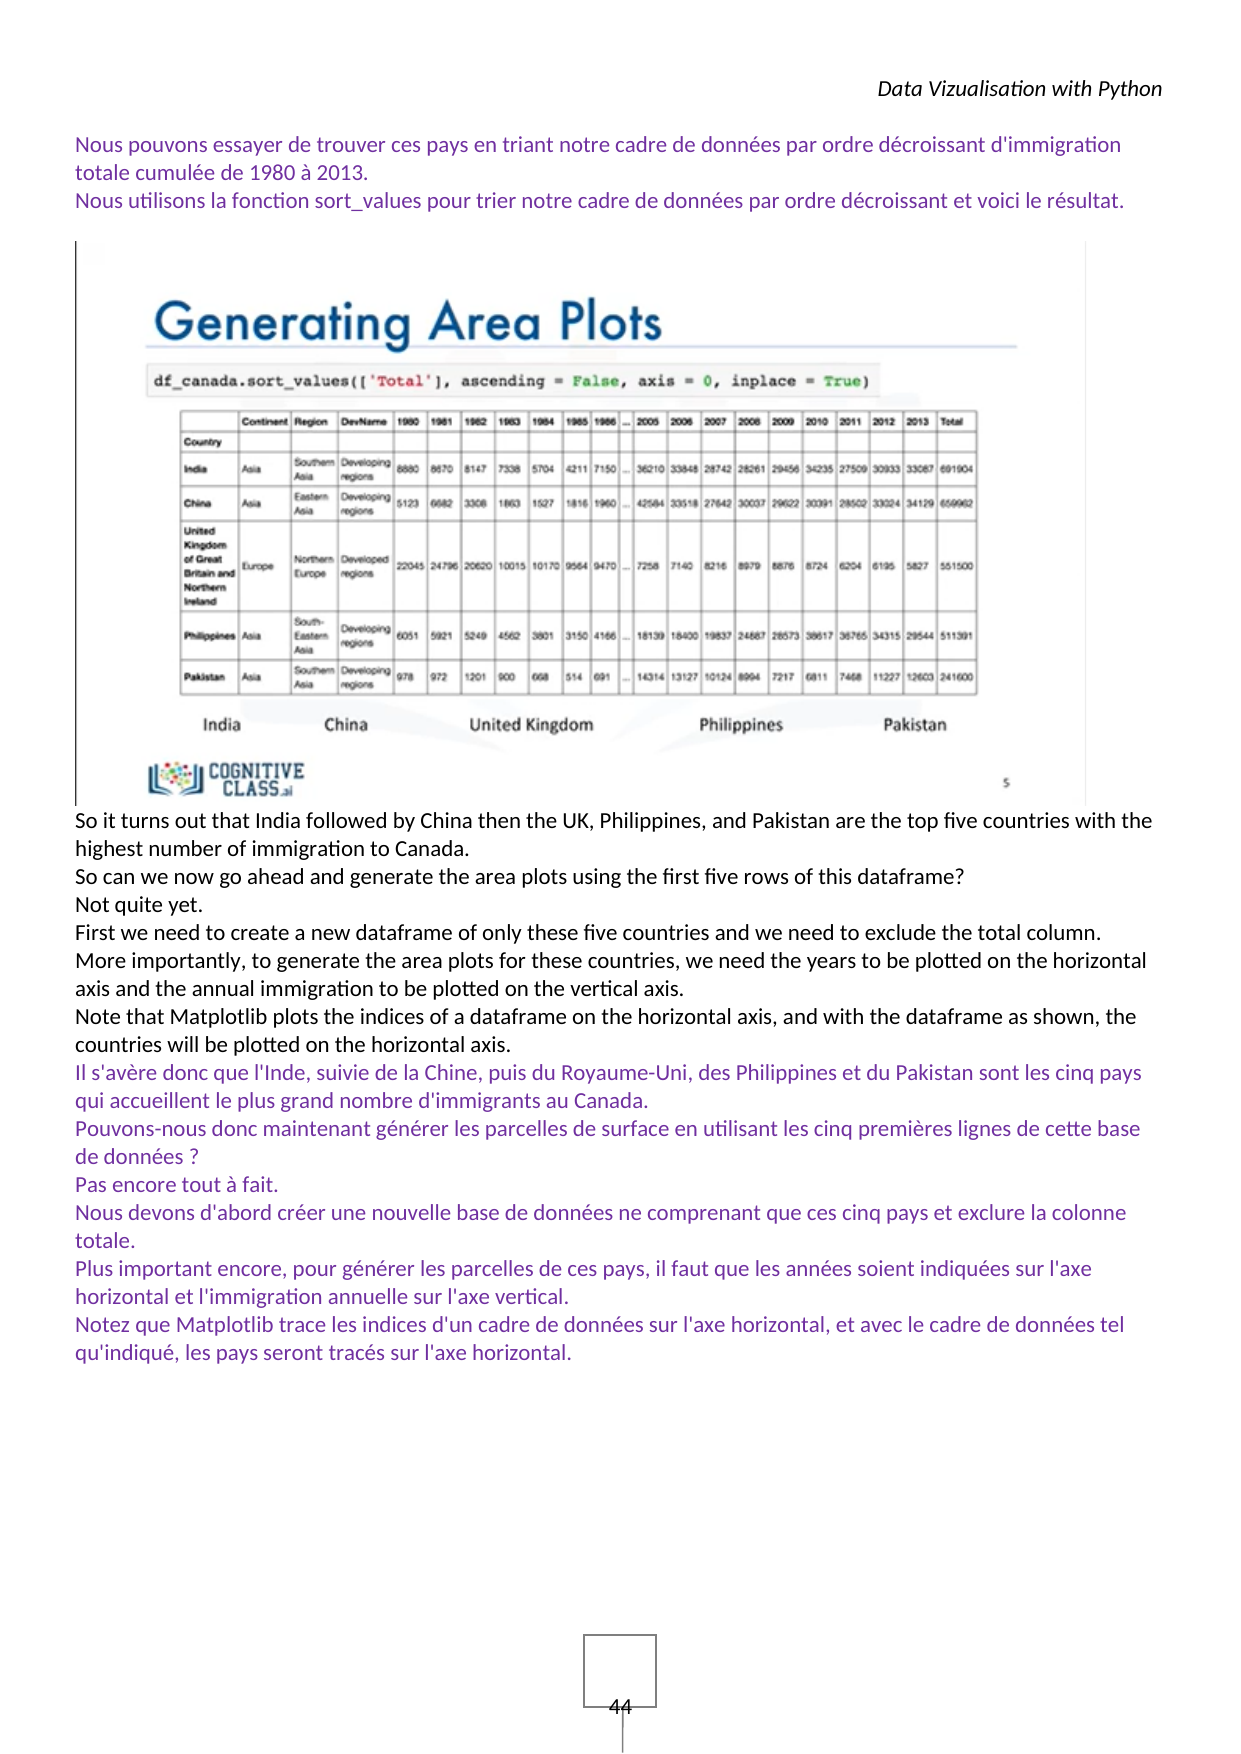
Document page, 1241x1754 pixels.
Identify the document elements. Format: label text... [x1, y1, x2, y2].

text More importantly, to generate the area plots for these countries, we need the years to be plotted on the horizontal axis and the annual immigration to be plotted on the vertical axis. [75, 946, 1165, 1002]
text Not quite yet. [75, 890, 1165, 918]
text Il s'avère donc que l'Inde, suivie de la Chine, puis du Royaume-Uni, des Philippines et du Pakistan sont les cinq pays qui accueillent le plus grand nombre d'immigrants au Canada. [75, 1058, 1165, 1114]
text Pouvons-nous donc maintenant générer les parcelles de surface en utilisant les cinq premières lignes de cette base de données ? [75, 1114, 1165, 1170]
text So it turns out that India followed by China then the UK, Philippines, and Pakistan are the top five countries with the highest number of immigration to Canada. [75, 806, 1165, 862]
picture [75, 241, 1087, 806]
text Nous utilisons la fonction sort_values pour trier notre cadre de données par ordre décroissant et voici le résultat. [75, 186, 1165, 214]
text First we need to create a new dataframe of only these five countries and we need to exclude the total column. [75, 918, 1165, 946]
text Note that Matplotlib plots the indices of a dataframe on the horizontal axis, and with the dataframe as shown, the countries will be plotted on the horizontal axis. [75, 1002, 1165, 1058]
text Notez que Matplotlib trace les indices d'un cadre de données sur l'axe horizontal, et avec le cadre de données tel qu'indiqué, les pays seront tracés sur l'axe horizontal. [75, 1310, 1165, 1366]
text Nous pouvons essayer de trouver ces pays en triant notre cadre de données par ordre décroissant d'immigration totale cumulée de 1980 à 2013. [75, 130, 1165, 186]
text Nous devons d'abord créer une nouvelle base de données ne comprenant que ces cinq pays et exclure la colonne totale. [75, 1198, 1165, 1254]
text Pas encore tout à fait. [75, 1170, 1165, 1198]
text Plus important encore, pour générer les parcelles de ces pays, il faut que les années soient indiquées sur l'axe horizontal et l'immigration annuelle sur l'axe vertical. [75, 1254, 1165, 1310]
text So can we now go ahead and generate the area plots using the first five rows of this dataframe? [75, 862, 1165, 890]
